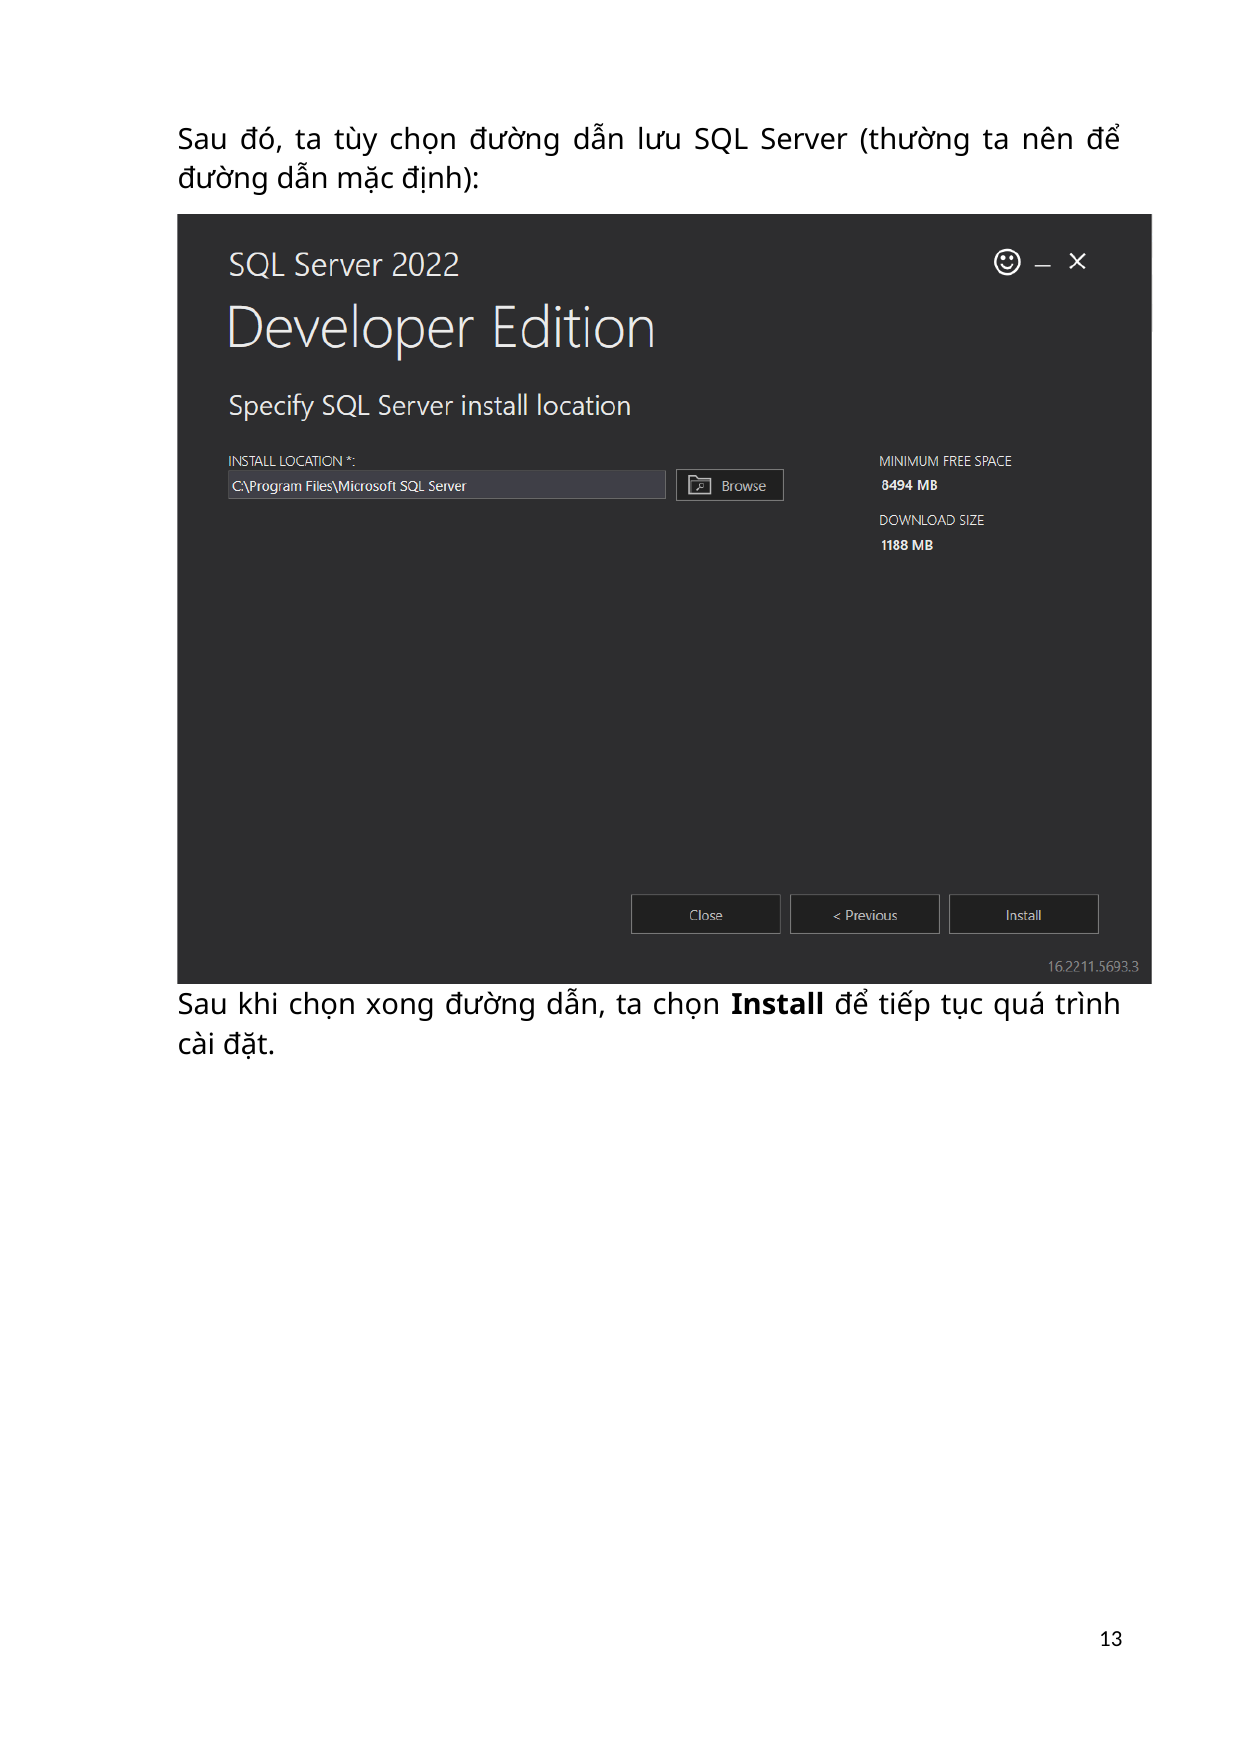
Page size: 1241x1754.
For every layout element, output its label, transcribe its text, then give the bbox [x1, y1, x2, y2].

text Sau đó, ta tùy chọn đường dẫn lưu SQL Server (thường ta nên để đường dẫn mặc định): [177, 118, 1122, 197]
text Sau khi chọn xong đường dẫn, ta chọn Install để tiếp tục quá trình cài đặt. [177, 984, 1122, 1063]
picture [177, 214, 1153, 984]
